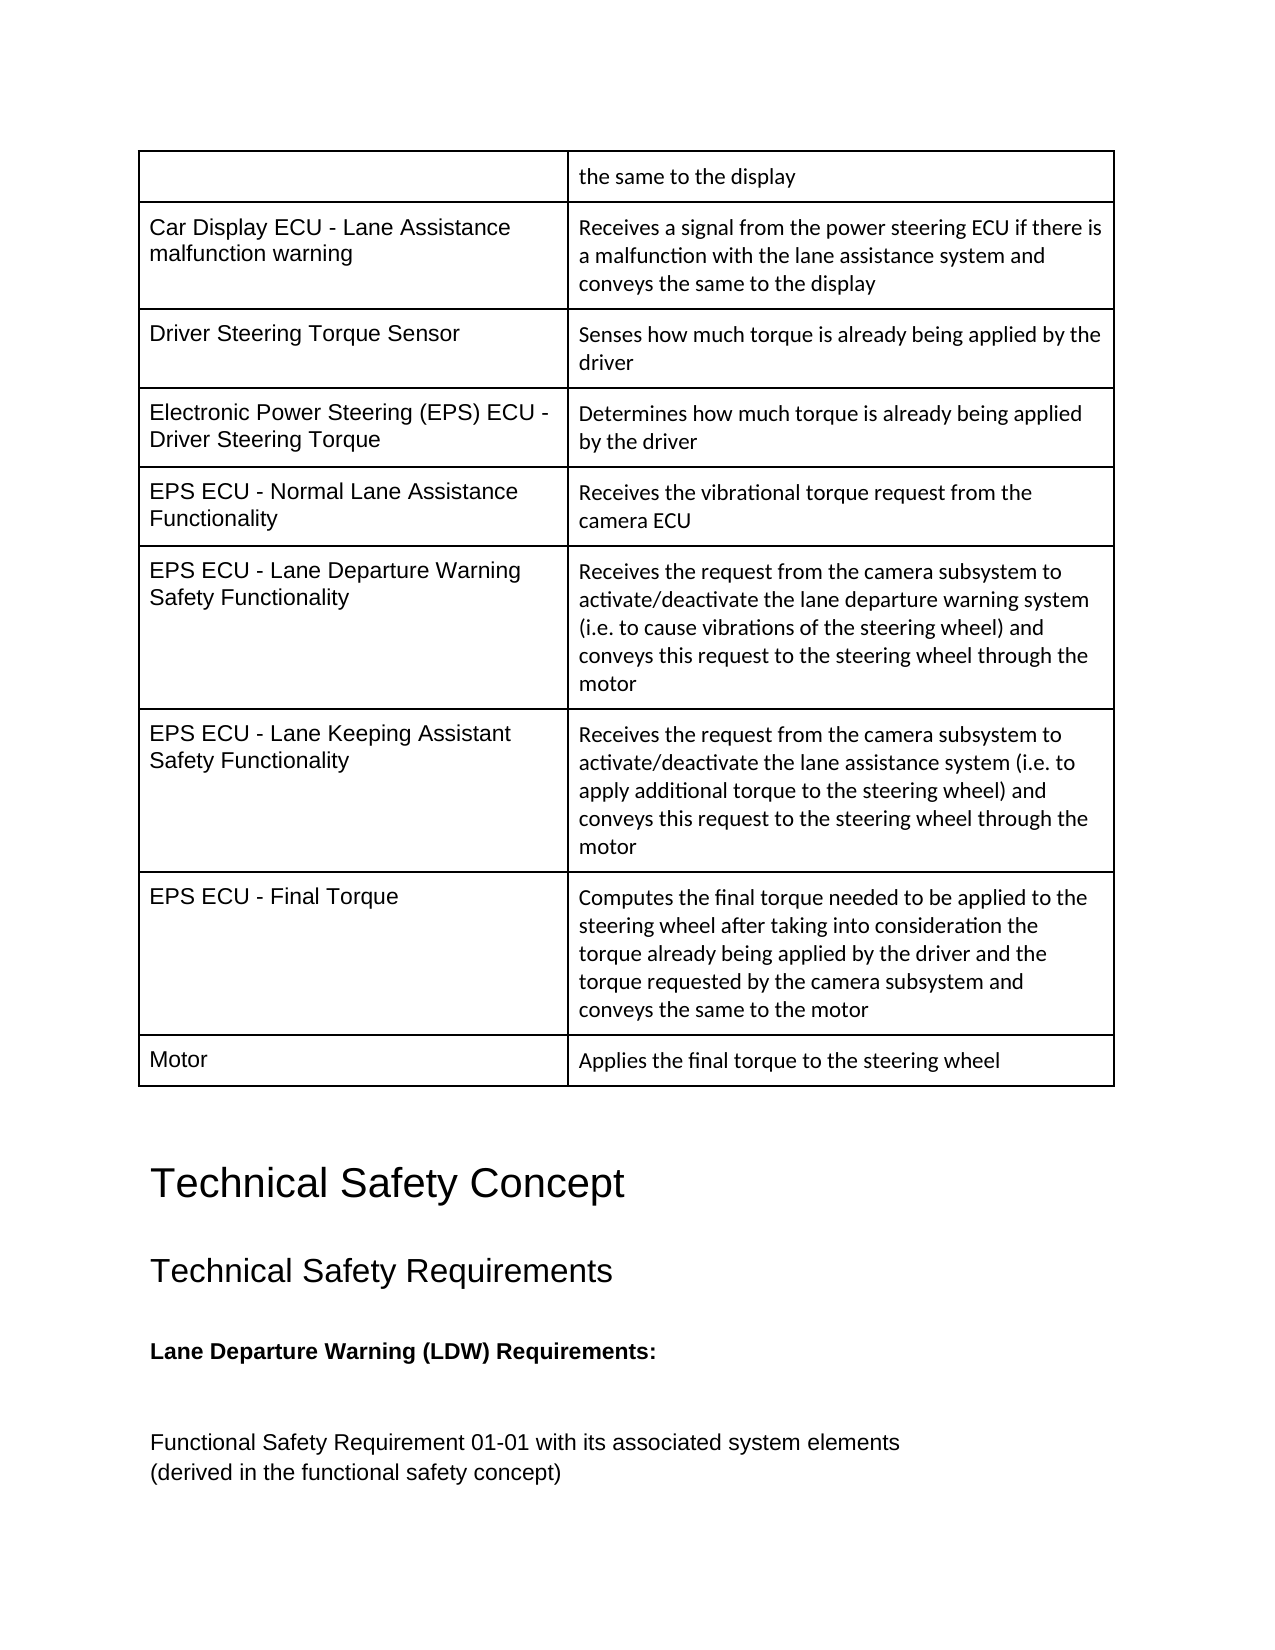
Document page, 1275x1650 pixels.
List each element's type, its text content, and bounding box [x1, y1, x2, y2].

subtitle Technical Safety Concept [150, 1159, 1125, 1207]
text (derived in the functional safety concept) [150, 1459, 1125, 1485]
table_cell EPS ECU - Final Torque [140, 873, 567, 1034]
table_cell Receives the request from the camera subsystem to activate/deactivate the lane assistance system (i.e. to apply additional torque to the steering wheel) and conveys this request to the steering wheel through the motor [569, 710, 1113, 871]
table_cell Motor [140, 1036, 567, 1085]
table_cell Computes the final torque needed to be applied to the steering wheel after taking into consideration the torque already being applied by the driver and the torque requested by the camera subsystem and conveys the same to the motor [569, 873, 1113, 1034]
subtitle Technical Safety Requirements [150, 1251, 1125, 1290]
table_cell Receives a signal from the power steering ECU if there is a malfunction with the lane assistance system and conveys the same to the display [569, 203, 1113, 308]
table_cell Car Display ECU - Lane Assistance malfunction warning [140, 203, 567, 308]
table_cell Receives the vibrational torque request from the camera ECU [569, 468, 1113, 545]
table_cell Electronic Power Steering (EPS) ECU - Driver Steering Torque [140, 389, 567, 466]
text Functional Safety Requirement 01-01 with its associated system elements [150, 1429, 1125, 1455]
table_cell EPS ECU - Lane Departure Warning Safety Functionality [140, 547, 567, 708]
table_cell Driver Steering Torque Sensor [140, 310, 567, 387]
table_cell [569, 152, 1113, 201]
text Lane Departure Warning (LDW) Requirements: [150, 1338, 1125, 1364]
table_cell Senses how much torque is already being applied by the driver [569, 310, 1113, 387]
table_cell Applies the final torque to the steering wheel [569, 1036, 1113, 1085]
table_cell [140, 152, 567, 201]
table_cell Determines how much torque is already being applied by the driver [569, 389, 1113, 466]
table_cell EPS ECU - Normal Lane Assistance Functionality [140, 468, 567, 545]
table_cell EPS ECU - Lane Keeping Assistant Safety Functionality [140, 710, 567, 871]
table_cell Receives the request from the camera subsystem to activate/deactivate the lane departure warning system (i.e. to cause vibrations of the steering wheel) and conveys this request to the steering wheel through the motor [569, 547, 1113, 708]
